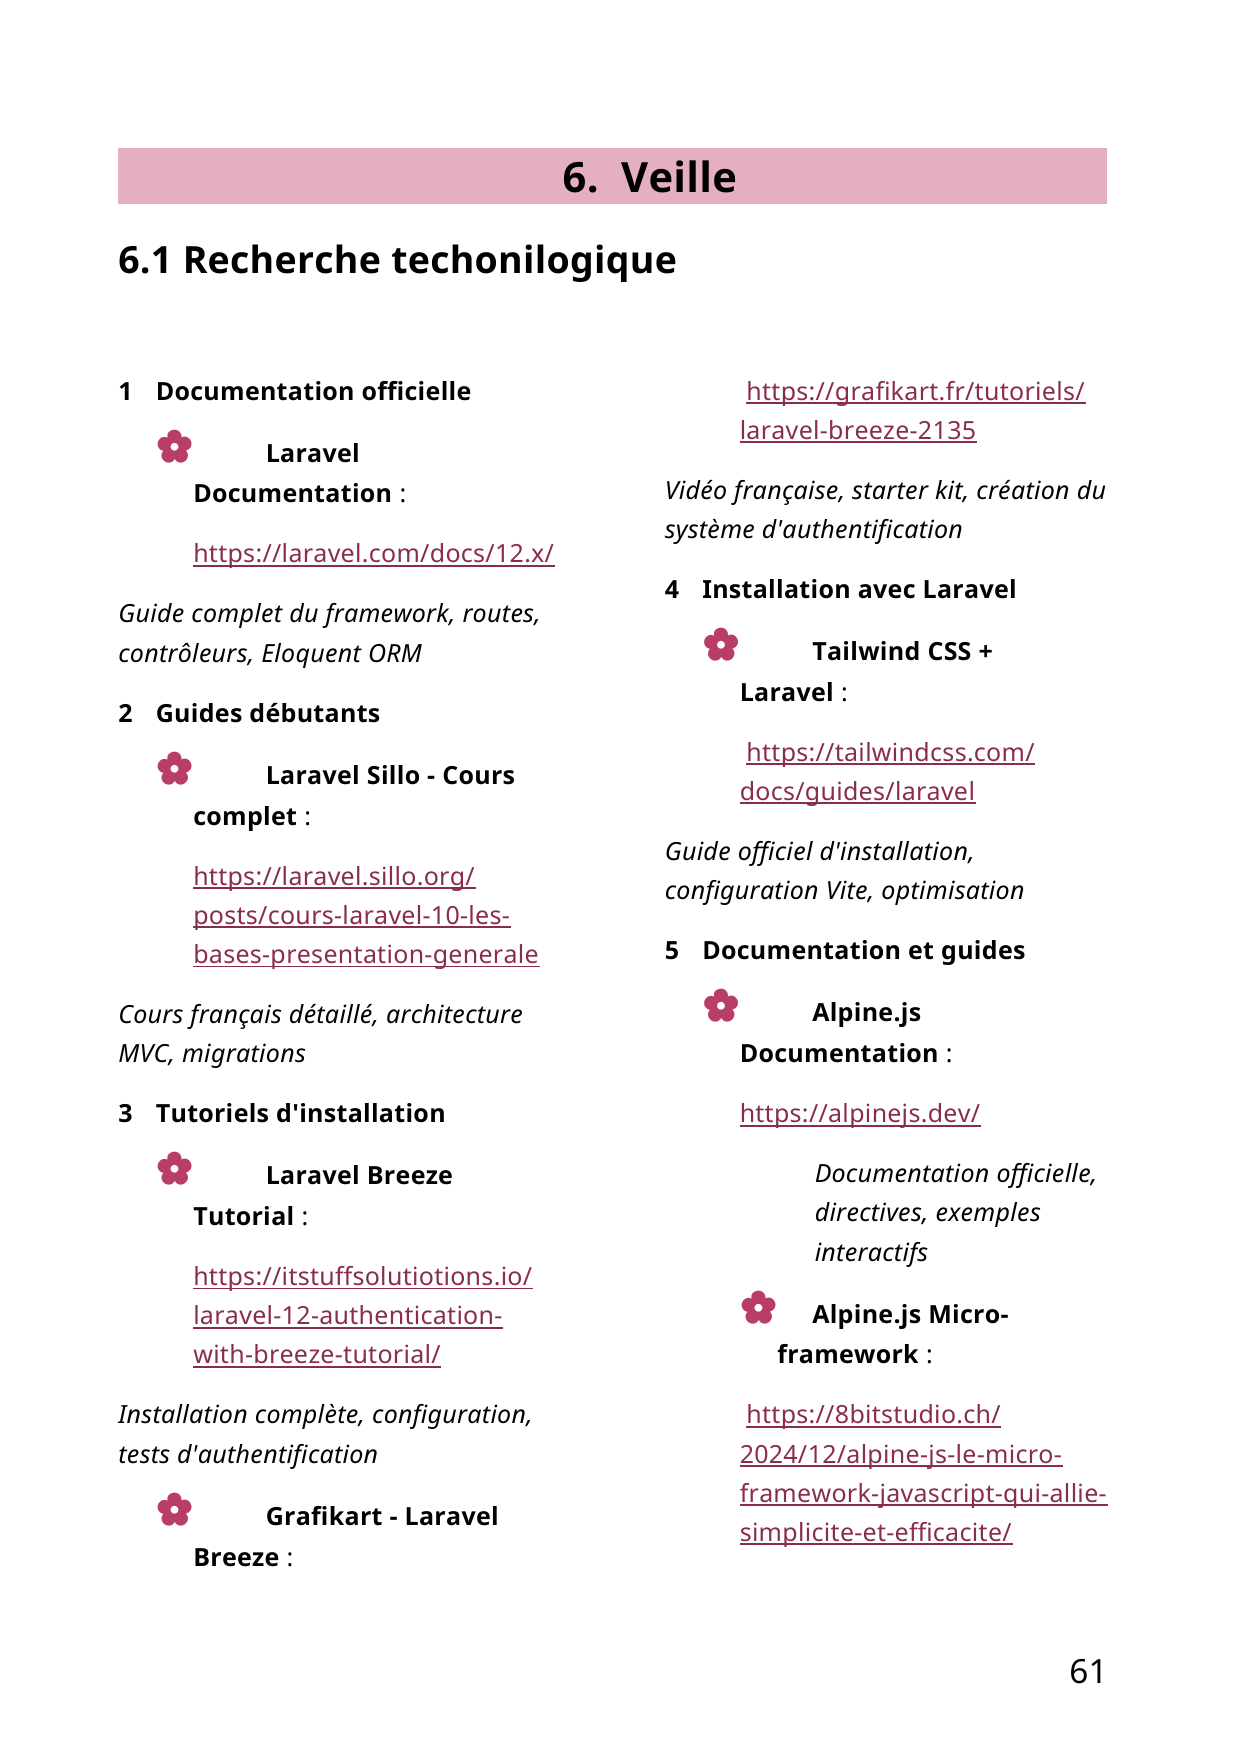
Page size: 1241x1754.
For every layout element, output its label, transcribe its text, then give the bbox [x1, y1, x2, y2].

list Grafikart - Laravel Breeze : [156, 1496, 561, 1573]
list Guides débutants [118, 695, 561, 729]
text https://grafikart.fr/tutoriels/laravel-breeze-2135 [739, 373, 1107, 446]
list Tailwind CSS + Laravel : [702, 631, 1107, 708]
list Documentation officielle [118, 373, 561, 407]
text https://tailwindcss.com/docs/guides/laravel [739, 734, 1107, 808]
text Documentation officielle, directives, exemples interactifs [814, 1156, 1107, 1268]
text Guide complet du framework, routes, contrôleurs, Eloquent ORM [118, 596, 561, 669]
list Laravel Documentation : [156, 433, 561, 510]
text https://itstuffsolutiotions.io/laravel-12-authentication-with-breeze-tutorial/ [193, 1259, 561, 1371]
list Documentation et guides [664, 933, 1107, 967]
text Guide officiel d'installation, configuration Vite, optimisation [664, 834, 1107, 907]
list Alpine.js Micro-framework : [739, 1294, 1107, 1371]
text 6. Veille [118, 148, 1107, 204]
list Tutoriels d'installation [118, 1096, 561, 1130]
text https://8bitstudio.ch/2024/12/alpine-js-le-micro-framework-javascript-qui-allie-simplicite-et-efficacite/ [739, 1397, 1107, 1504]
text Cours français détaillé, architecture MVC, migrations [118, 997, 561, 1070]
text 6.1 Recherche techonilogique [118, 234, 1107, 285]
text https://8bitstudio.ch/2024/12/alpine-js-le-micro-framework-javascript-qui-allie-simplicite-et-efficacite/ [739, 1505, 1107, 1549]
text https://alpinejs.dev/ [739, 1096, 1107, 1130]
list Installation avec Laravel [664, 571, 1107, 606]
list Alpine.js Documentation : [702, 993, 1107, 1070]
text Vidéo française, starter kit, création du système d'authentification [664, 472, 1107, 546]
text https://laravel.com/docs/12.x/ [193, 536, 561, 570]
text https://laravel.sillo.org/posts/cours-laravel-10-les-bases-presentation-generale [193, 858, 561, 971]
list Laravel Sillo - Cours complet : [156, 755, 561, 832]
list Laravel Breeze Tutorial : [156, 1156, 561, 1233]
text Installation complète, configuration, tests d'authentification [118, 1397, 561, 1470]
